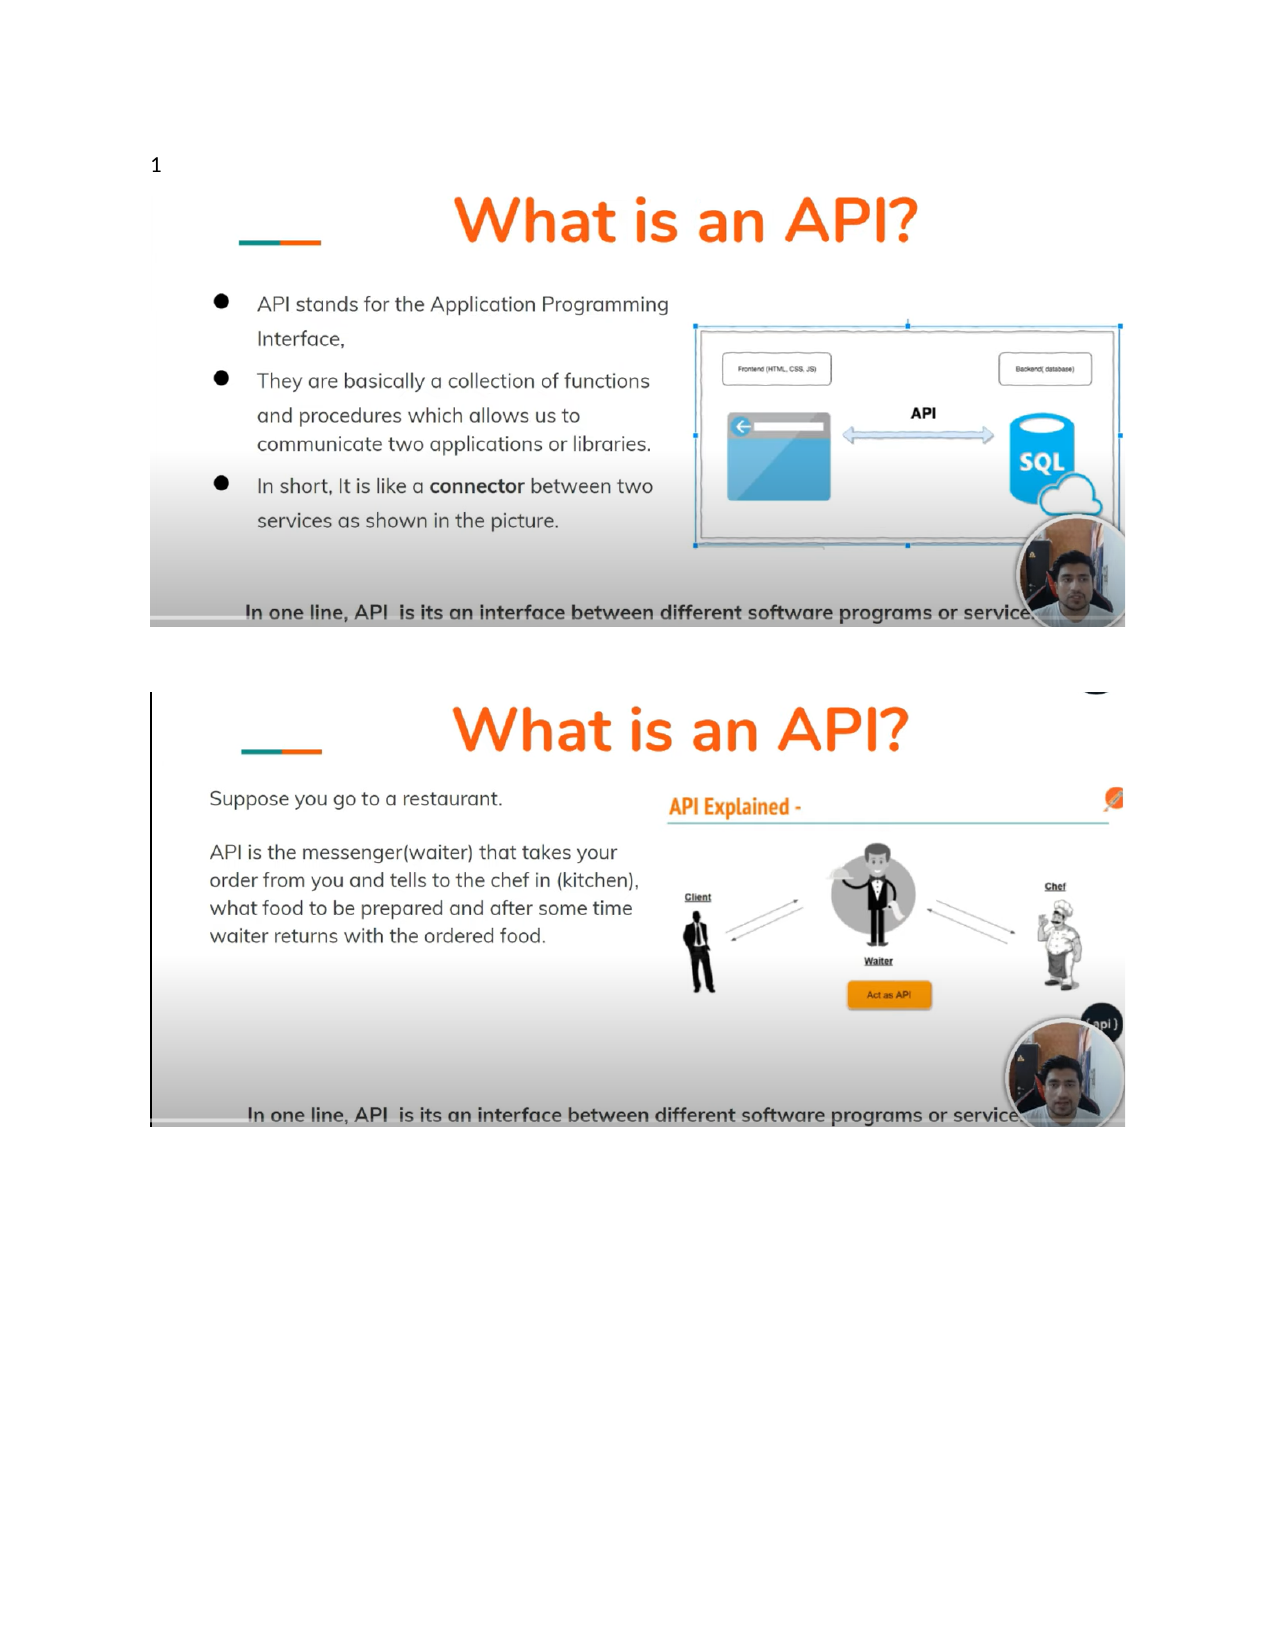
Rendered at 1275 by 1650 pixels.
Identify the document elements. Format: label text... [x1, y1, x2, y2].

picture [150, 196, 1125, 627]
text 1 [150, 150, 1125, 178]
picture [150, 692, 1125, 1127]
